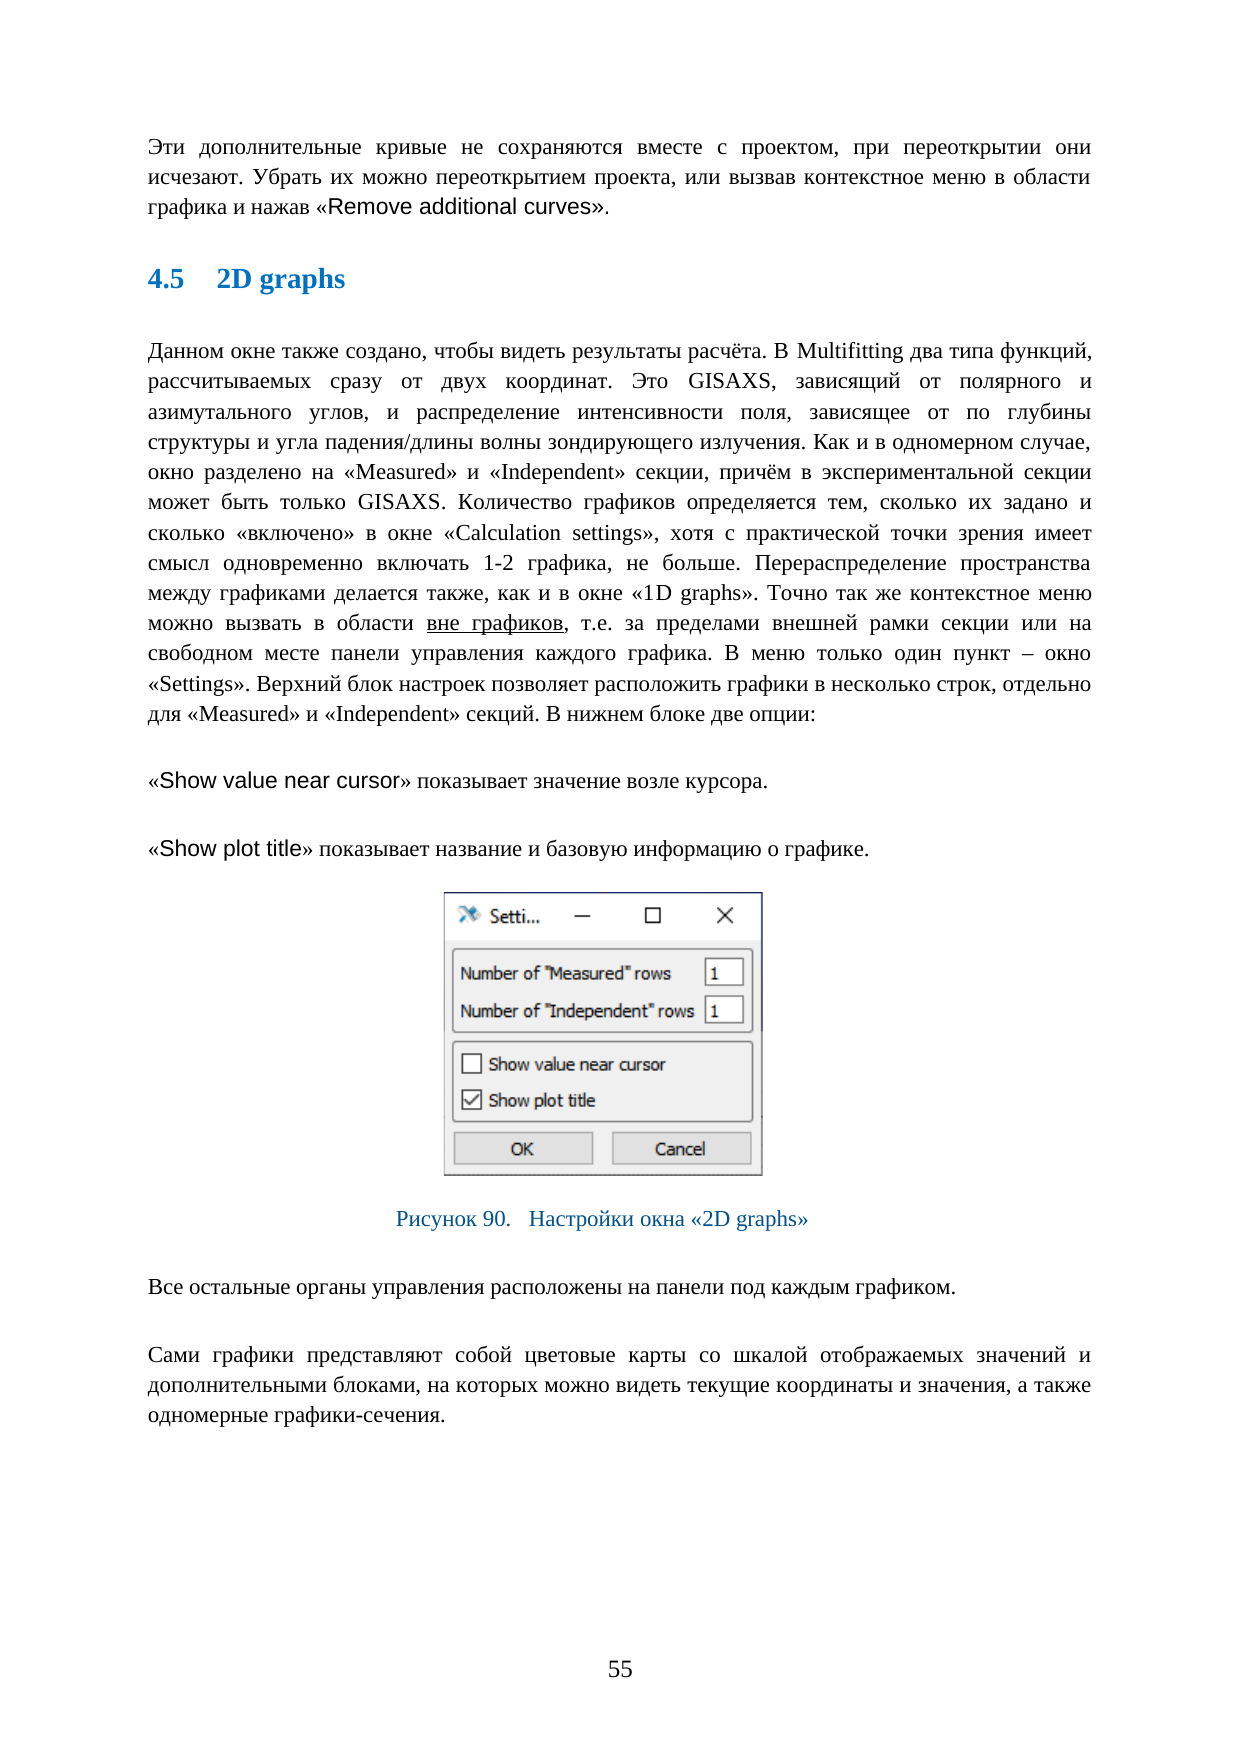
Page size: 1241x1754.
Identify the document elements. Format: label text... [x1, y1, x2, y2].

text «Show plot title» показывает название и базовую информацию о графике. [148, 835, 1093, 862]
text Данном окне также создано, чтобы видеть результаты расчёта. В Multifitting два типа функций, рассчитываемых сразу от двух координат. Это GISAXS, зависящий от полярного и азимутального углов, и распределение интенсивности поля, зависящее от по глубины структуры и угла падения/длины волны зондирующего излучения. Как и в одномерном случае, окно разделено на «Measured» и «Independent» секции, причём в экспериментальной секции может быть только GISAXS. Количество графиков определяется тем, сколько их задано и сколько «включено» в окне «Calculation settings», хотя с практической точки зрения имеет смысл одновременно включать 1-2 графика, не больше. Перераспределение пространства между графиками делается также, как и в окне «1D graphs». Точно так же контекстное меню можно вызвать в области вне графиков, т.е. за пределами внешней рамки секции или на свободном месте панели управления каждого графика. В меню только один пункт – окно «Settings». Верхний блок настроек позволяет расположить графики в несколько строк, отдельно для «Measured» и «Independent» секций. В нижнем блоке две опции: [148, 337, 1093, 726]
text Эти дополнительные кривые не сохраняются вместе с проектом, при переоткрытии они исчезают. Убрать их можно переоткрытием проекта, или вызвав контекстное меню в области графика и нажав «Remove additional curves». [148, 133, 1093, 220]
text Сами графики представляют собой цветовые карты со шкалой отображаемых значений и дополнительными блоками, на которых можно видеть текущие координаты и значения, а также одномерные графики-сечения. [148, 1341, 1093, 1428]
text Все остальные органы управления расположены на панели под каждым графиком. [148, 1273, 1093, 1299]
subtitle 2D graphs [148, 261, 1093, 295]
picture [443, 892, 763, 1176]
text «Show value near cursor» показывает значение возле курсора. [148, 767, 1093, 794]
